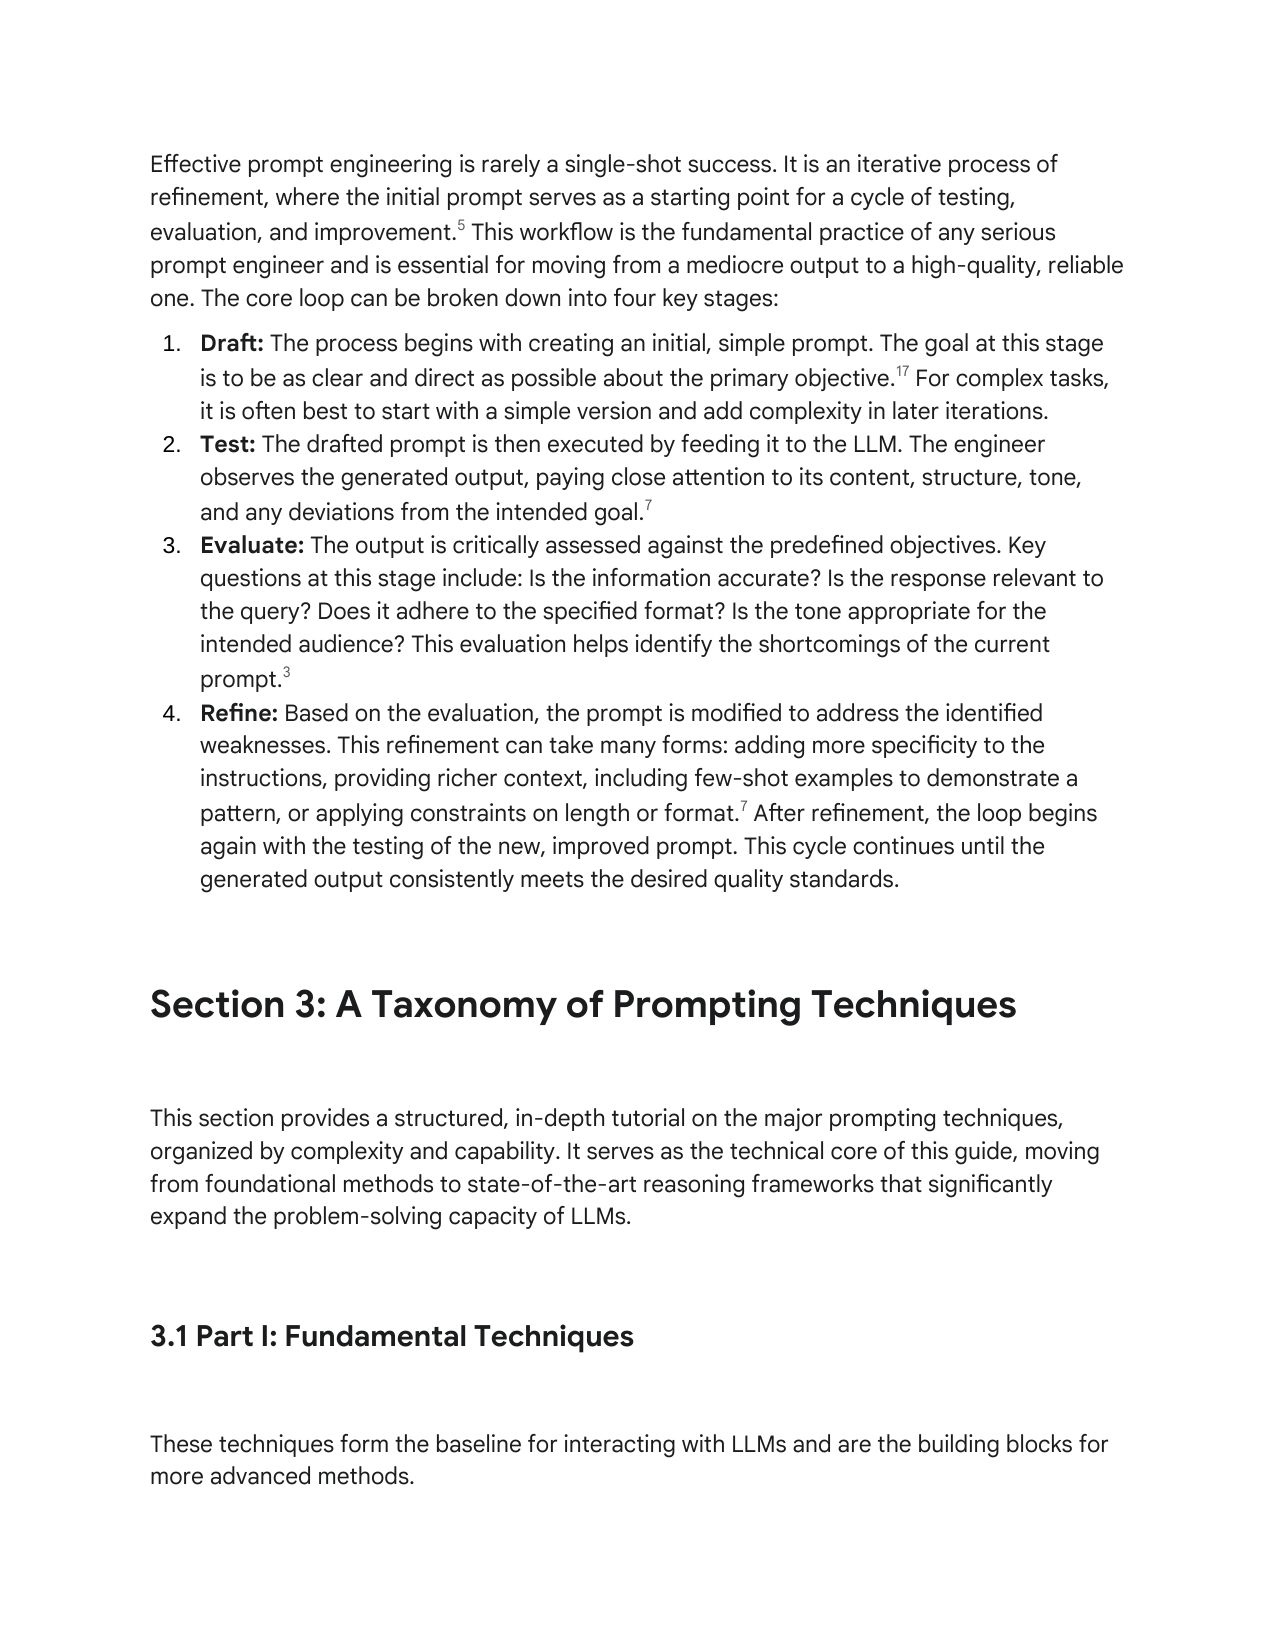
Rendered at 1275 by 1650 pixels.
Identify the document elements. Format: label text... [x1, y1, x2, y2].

subtitle Section 3: A Taxonomy of Prompting Techniques [150, 981, 1125, 1028]
list Refine: Based on the evaluation, the prompt is modified to address the identified weaknesses. This refinement can take many forms: adding more specificity to the instructions, providing richer context, including few-shot examples to demonstrate a pattern, or applying constraints on length or format.7 After refinement, the loop begins again with the testing of the new, improved prompt. This cycle continues until the generated output consistently meets the desired quality standards. [162, 699, 1125, 894]
list Draft: The process begins with creating an initial, simple prompt. The goal at this stage is to be as clear and direct as possible about the primary objective.17 For complex tasks, it is often best to start with a simple version and add complexity in later iterations. [162, 329, 1125, 426]
list Test: The drafted prompt is then executed by feeding it to the LLM. The engineer observes the generated output, paying close attention to its content, structure, tone, and any deviations from the intended goal.7 [162, 430, 1125, 527]
subtitle 3.1 Part I: Fundamental Techniques [150, 1318, 1125, 1354]
text These techniques form the baseline for interacting with LLMs and are the building blocks for more advanced methods. [150, 1430, 1125, 1491]
text Effective prompt engineering is rarely a single-shot success. It is an iterative process of refinement, where the initial prompt serves as a starting point for a cycle of testing, evaluation, and improvement.5 This workflow is the fundamental practice of any serious prompt engineer and is essential for moving from a mediocre output to a high-quality, reliable one. The core loop can be broken down into four key stages: [150, 150, 1125, 313]
text This section provides a structured, in-depth tutorial on the major prompting techniques, organized by complexity and capability. It serves as the technical core of this guide, moving from foundational methods to state-of-the-art reasoning frameworks that significantly expand the problem-solving capacity of LLMs. [150, 1104, 1125, 1231]
list Evaluate: The output is critically assessed against the predefined objectives. Key questions at this stage include: Is the information accurate? Is the response relevant to the query? Does it adhere to the specified format? Is the tone appropriate for the intended audience? This evaluation helps identify the shortcomings of the current prompt.3 [162, 532, 1125, 694]
